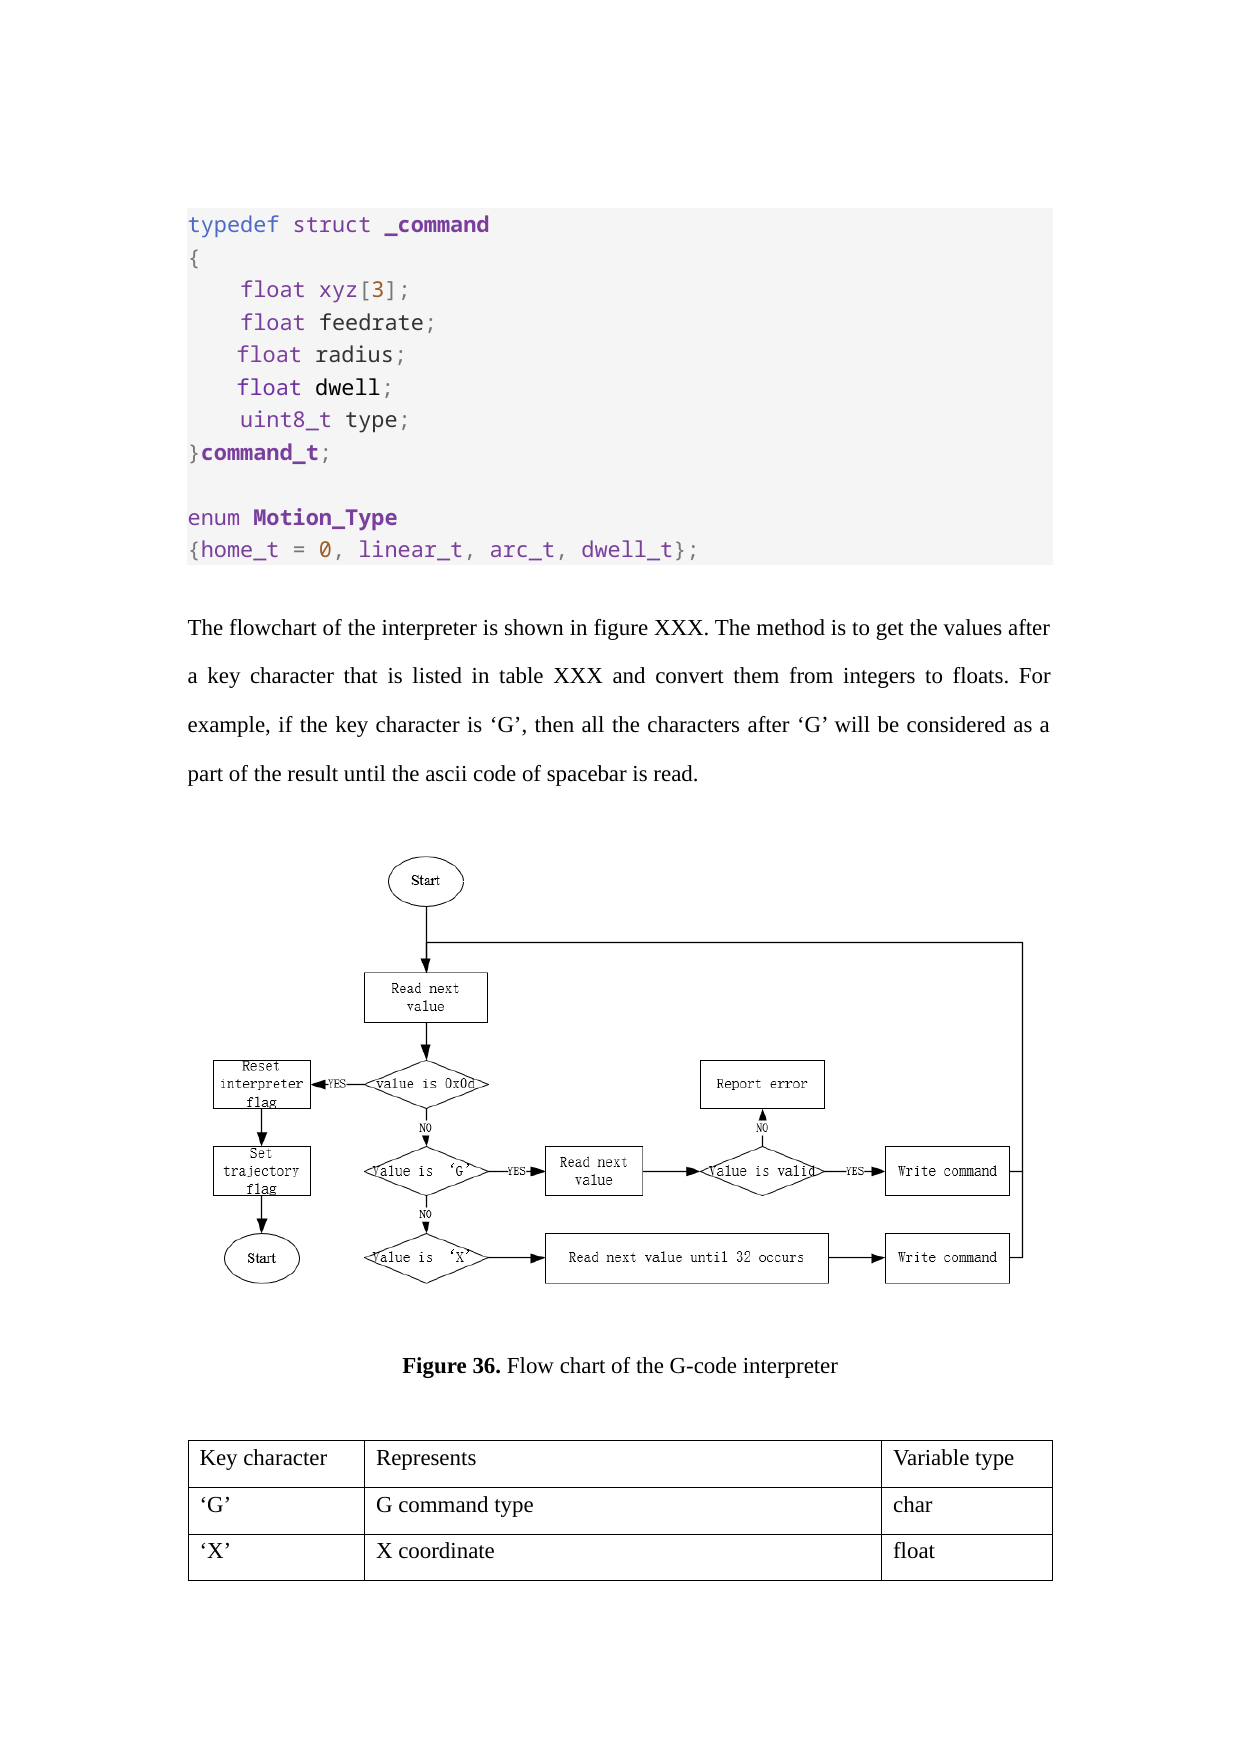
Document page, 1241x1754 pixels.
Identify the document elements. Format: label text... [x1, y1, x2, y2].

text float radius; [187, 338, 1053, 370]
table_cell G command type [365, 1488, 881, 1533]
table_header Represents [365, 1441, 881, 1487]
table_cell char [882, 1488, 1052, 1533]
text }command_t; [187, 435, 1053, 468]
text enum Motion_Type [187, 500, 1053, 533]
text float feedrate; [187, 305, 1053, 338]
picture [206, 848, 1034, 1319]
table_cell X coordinate [365, 1535, 881, 1580]
table_cell ‘G’ [189, 1488, 364, 1533]
text {home_t = 0, linear_t, arc_t, dwell_t}; [187, 533, 1053, 565]
text { [187, 240, 1053, 273]
table_header Variable type [882, 1441, 1052, 1487]
table_cell float [882, 1535, 1052, 1580]
text uint8_t type; [187, 403, 1053, 435]
text The flowchart of the interpreter is shown in figure XXX. The method is to get the values after a key character that is listed in table XXX and convert them from integers to floats. For example, if the key character is ‘G’, then all the characters after ‘G’ will be considered as a part of the result until the ascii code of spacebar is read. [187, 611, 1053, 789]
table_cell ‘X’ [189, 1535, 364, 1580]
text Figure 36. Flow chart of the G-code interpreter [187, 1349, 1053, 1381]
text typedef struct _command [187, 208, 1053, 240]
text float xyz[3]; [187, 273, 1053, 305]
text float dwell; [187, 370, 1053, 403]
table_header Key character [189, 1441, 364, 1487]
